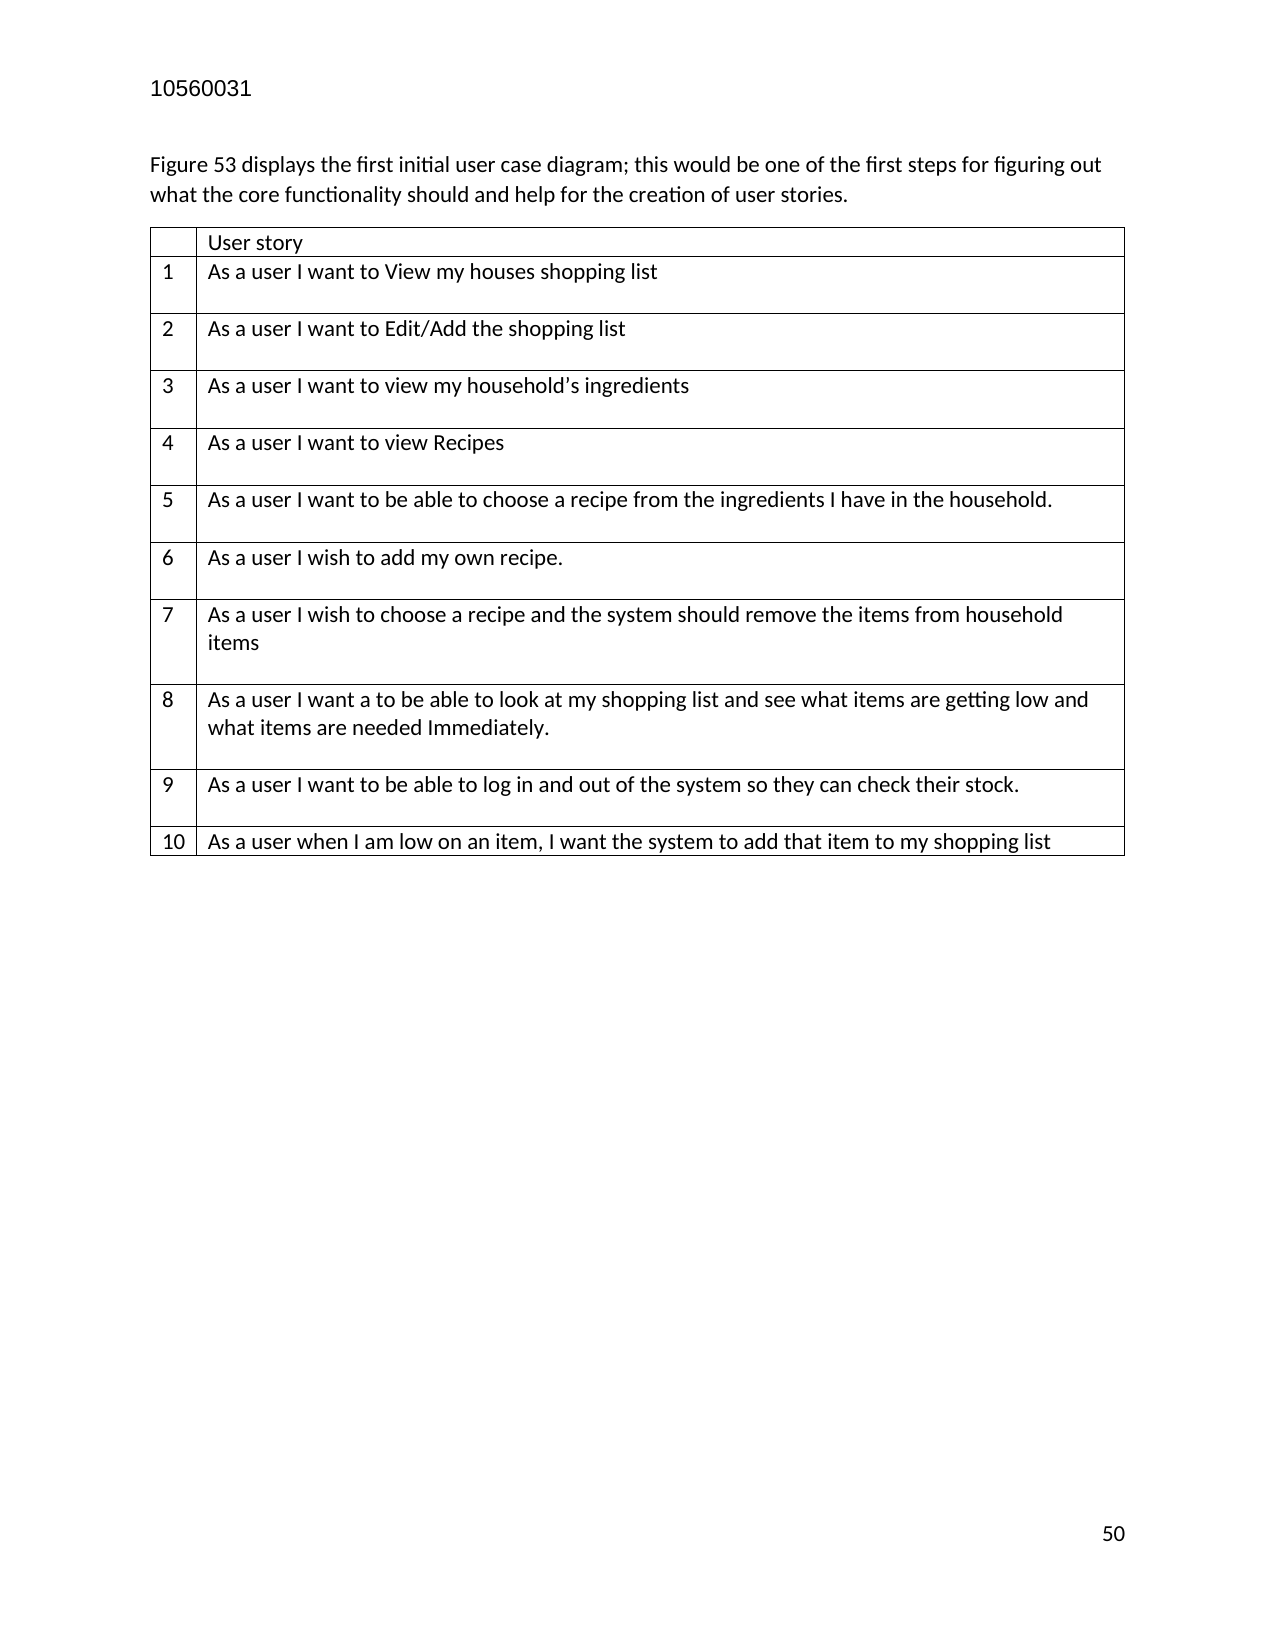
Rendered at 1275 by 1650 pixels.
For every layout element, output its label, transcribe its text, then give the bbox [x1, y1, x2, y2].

table_cell As a user I want to Edit/Add the shopping list [197, 314, 1124, 370]
table_cell 7 [151, 600, 196, 684]
table_cell As a user I want to be able to log in and out of the system so they can check their stock. [197, 770, 1124, 826]
table_cell As a user I want to be able to choose a recipe from the ingredients I have in the household. [197, 486, 1124, 542]
table_cell 3 [151, 371, 196, 427]
table_cell 6 [151, 543, 196, 599]
table_cell As a user I want to View my houses shopping list [197, 257, 1124, 313]
table_cell 5 [151, 486, 196, 542]
table_cell 2 [151, 314, 196, 370]
text Figure 53 displays the first initial user case diagram; this would be one of the first steps for figuring out what the core functionality should and help for the creation of user stories. [150, 150, 1125, 208]
table_cell 4 [151, 429, 196, 484]
table_cell As a user when I am low on an item, I want the system to add that item to my shopping list [197, 827, 1124, 855]
table_cell As a user I want to view my household’s ingredients [197, 371, 1124, 427]
table_cell 9 [151, 770, 196, 826]
table_cell 8 [151, 685, 196, 769]
table_cell As a user I wish to add my own recipe. [197, 543, 1124, 599]
table_header User story [197, 228, 1124, 256]
table_header [151, 228, 196, 256]
table_cell 1 [151, 257, 196, 313]
table_cell As a user I want a to be able to look at my shopping list and see what items are getting low and what items are needed Immediately. [197, 685, 1124, 769]
table_cell 10 [151, 827, 196, 855]
table_cell As a user I wish to choose a recipe and the system should remove the items from household items [197, 600, 1124, 684]
table_cell As a user I want to view Recipes [197, 429, 1124, 484]
